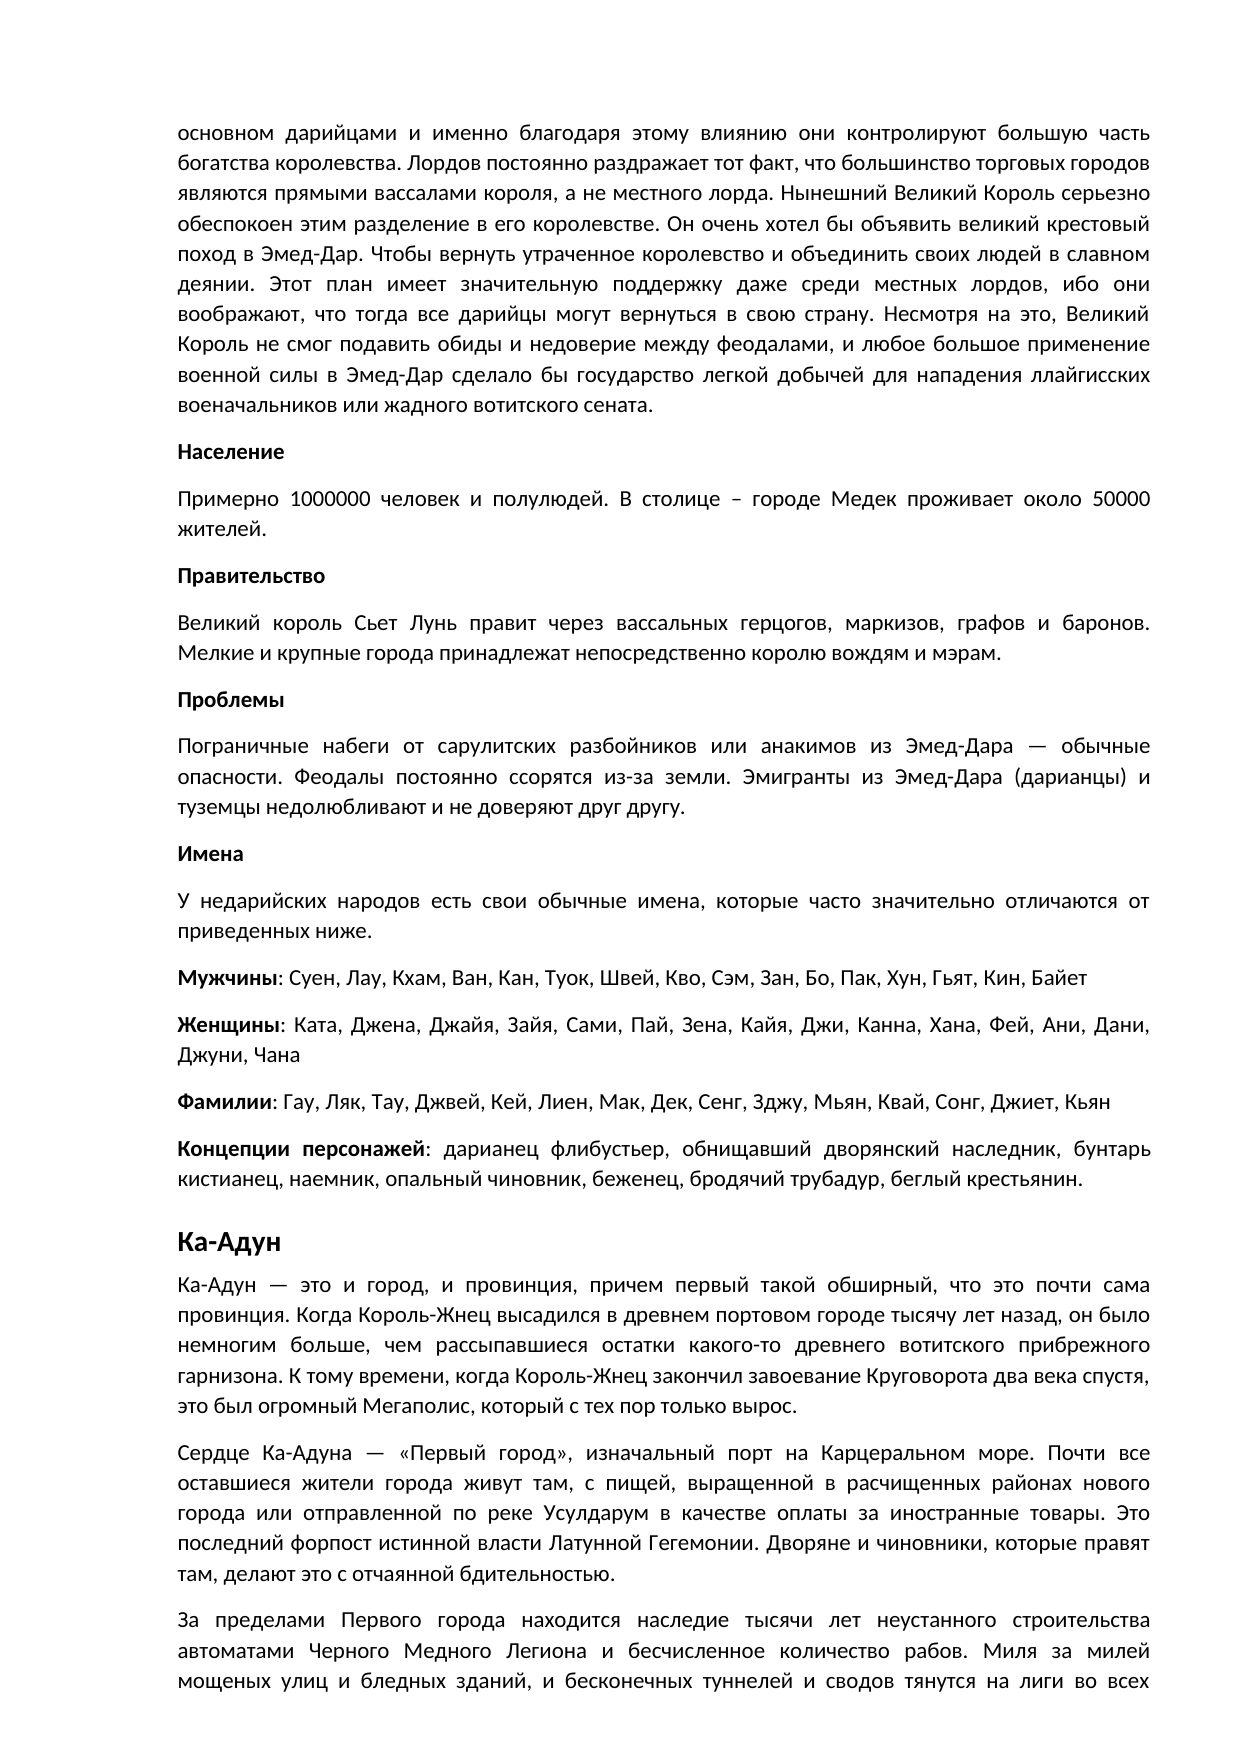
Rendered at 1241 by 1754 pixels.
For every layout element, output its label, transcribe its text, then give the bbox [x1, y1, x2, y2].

text Проблемы [177, 685, 1152, 713]
text Великий король Сьет Лунь правит через вассальных герцогов, маркизов, графов и баронов. Мелкие и крупные города принадлежат непосредственно королю вождям и мэрам. [177, 608, 1152, 666]
subtitle Ка-Адун [177, 1223, 1152, 1259]
text Фамилии: Гау, Ляк, Тау, Джвей, Кей, Лиен, Мак, Дек, Сенг, Зджу, Мьян, Квай, Сонг, Джиет, Кьян [177, 1087, 1152, 1115]
text Правительство [177, 561, 1152, 589]
text Население [177, 437, 1152, 465]
text Мужчины: Суен, Лау, Кхам, Ван, Кан, Туок, Швей, Кво, Сэм, Зан, Бо, Пак, Хун, Гьят, Кин, Байет [177, 963, 1152, 991]
text Пограничные набеги от сарулитских разбойников или анакимов из Эмед-Дара — обычные опасности. Феодалы постоянно ссорятся из-за земли. Эмигранты из Эмед-Дара (дарианцы) и туземцы недолюбливают и не доверяют друг другу. [177, 732, 1152, 820]
text Имена [177, 839, 1152, 867]
text Ка-Адун — это и город, и провинция, причем первый такой обширный, что это почти сама провинция. Когда Король-Жнец высадился в древнем портовом городе тысячу лет назад, он было немногим больше, чем рассыпавшиеся остатки какого-то древнего вотитского прибрежного гарнизона. К тому времени, когда Король-Жнец закончил завоевание Круговорота два века спустя, это был огромный Мегаполис, который с тех пор только вырос. [177, 1270, 1152, 1419]
text Сердце Ка-Адуна — «Первый город», изначальный порт на Карцеральном море. Почти все оставшиеся жители города живут там, с пищей, выращенной в расчищенных районах нового города или отправленной по реке Усулдарум в качестве оплаты за иностранные товары. Это последний форпост истинной власти Латунной Гегемонии. Дворяне и чиновники, которые правят там, делают это с отчаянной бдительностью. [177, 1438, 1152, 1587]
text Концепции персонажей: дарианец флибустьер, обнищавший дворянский наследник, бунтарь кистианец, наемник, опальный чиновник, беженец, бродячий трубадур, беглый крестьянин. [177, 1134, 1152, 1192]
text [177, 1606, 1152, 1694]
text Женщины: Ката, Джена, Джайя, Зайя, Сами, Пай, Зена, Кайя, Джи, Канна, Хана, Фей, Ани, Дани, Джуни, Чана [177, 1010, 1152, 1068]
text У недарийских народов есть свои обычные имена, которые часто значительно отличаются от приведенных ниже. [177, 886, 1152, 944]
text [177, 118, 1152, 418]
text Примерно 1000000 человек и полулюдей. В столице – городе Медек проживает около 50000 жителей. [177, 484, 1152, 542]
